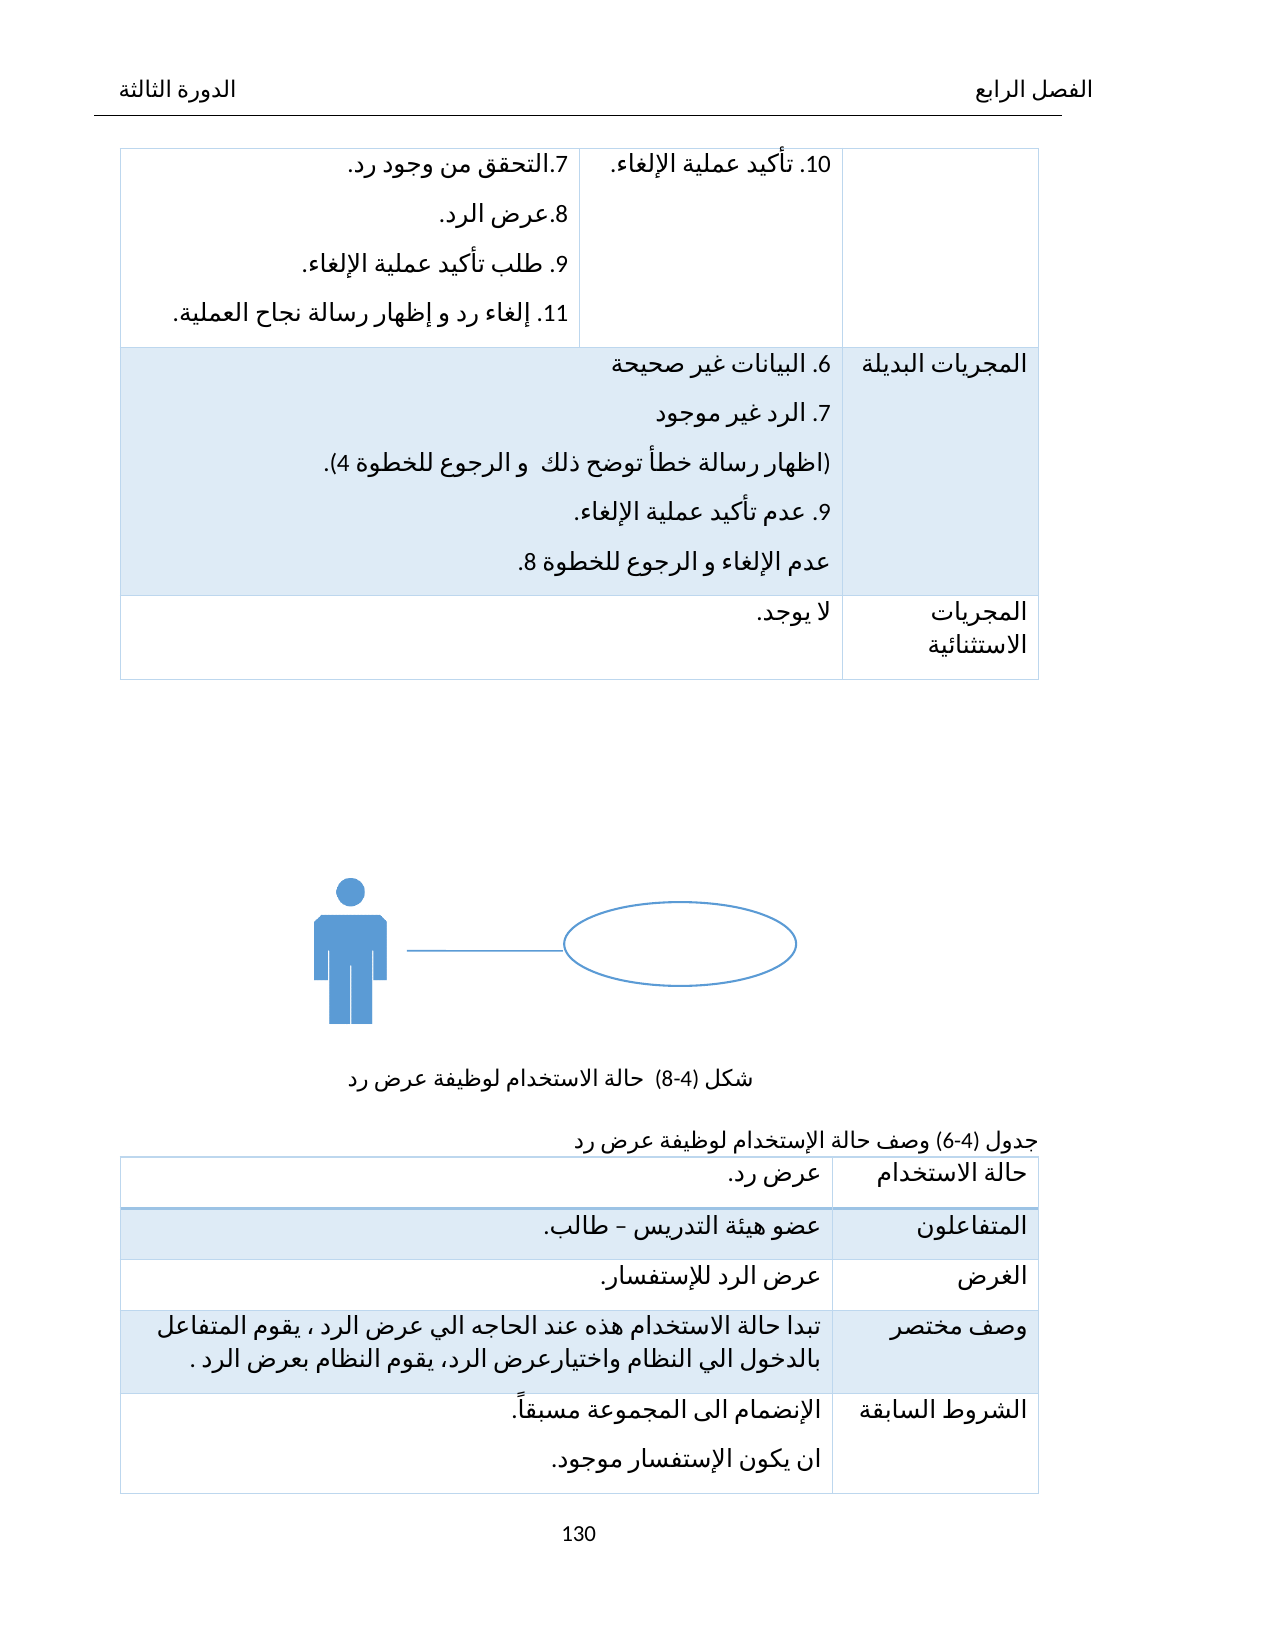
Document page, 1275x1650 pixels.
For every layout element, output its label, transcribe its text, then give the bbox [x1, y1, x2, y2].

picture [307, 876, 389, 1026]
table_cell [580, 149, 842, 347]
table_cell عضو هيئة التدريس – طالب. [121, 1210, 832, 1259]
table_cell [121, 1394, 832, 1493]
text جدول (4-6) وصف حالة الإستخدام لوظيفة عرض رد [118, 1126, 1039, 1154]
table_header حالة الاستخدام [833, 1158, 1038, 1207]
table_cell تبدا حالة الاستخدام هذه عند الحاجه الي عرض الرد ، يقوم المتفاعل بالدخول الي النظام واختيارعرض الرد، يقوم النظام بعرض الرد . [121, 1311, 832, 1393]
table_header عرض رد. [121, 1158, 832, 1207]
table_cell الغرض [833, 1260, 1038, 1309]
table_cell لا يوجد. [121, 596, 842, 678]
table_cell المتفاعلون [833, 1210, 1038, 1259]
table_cell عرض الرد للإستفسار. [121, 1260, 832, 1309]
table_cell الشروط السابقة [833, 1394, 1038, 1493]
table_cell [121, 149, 579, 347]
table_cell وصف مختصر [833, 1311, 1038, 1393]
table_cell المجريات البديلة [843, 348, 1038, 595]
text شكل (4-8) حالة الاستخدام لوظيفة عرض رد [118, 1064, 753, 1092]
table_cell 6. البيانات غير صحيحة 7. الرد غير موجود (اظهار رسالة خطأ توضح ذلك و الرجوع للخطوة 4). 9. عدم تأكيد عملية الإلغاء. عدم الإلغاء و الرجوع للخطوة 8. [121, 348, 842, 595]
table_cell المجريات الاستثنائية [843, 596, 1038, 678]
